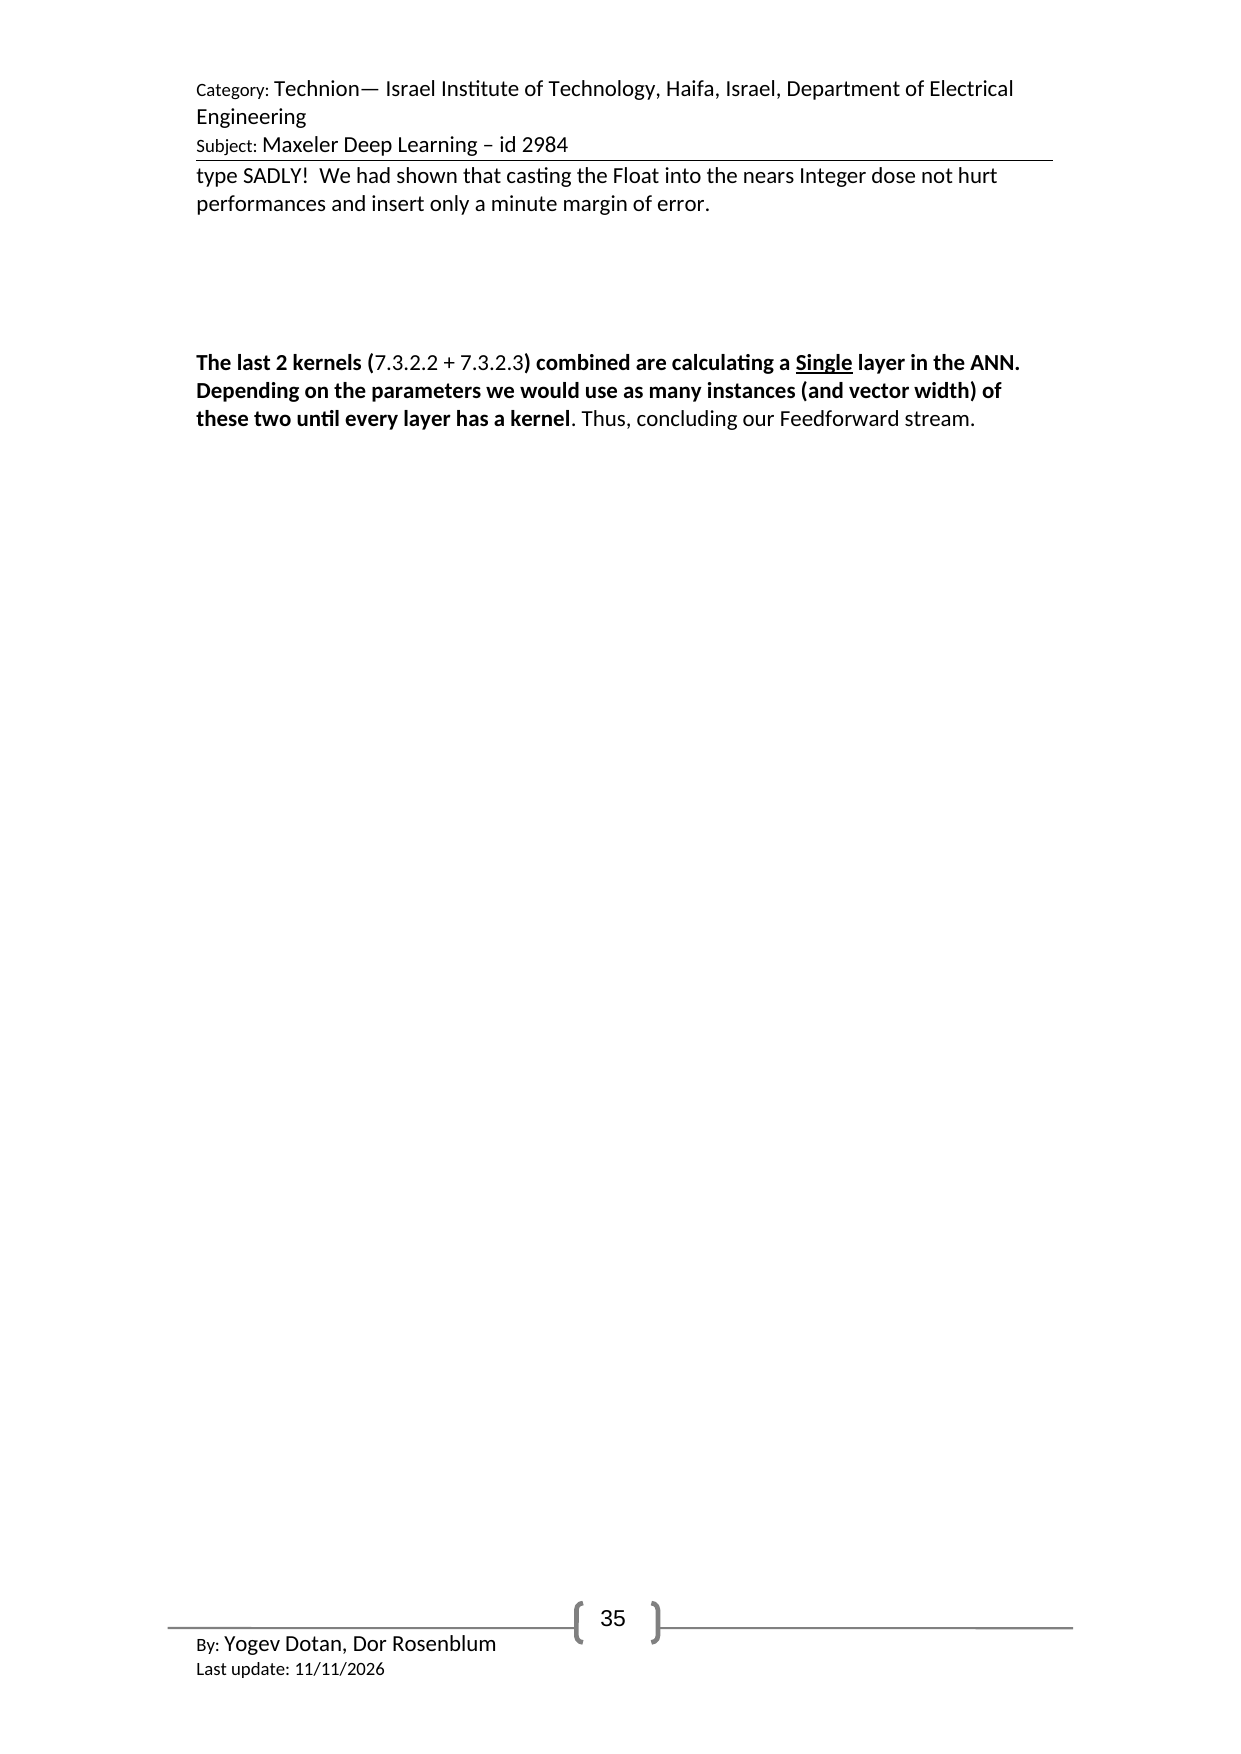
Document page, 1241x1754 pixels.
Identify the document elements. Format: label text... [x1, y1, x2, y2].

text The last 2 kernels (‎5.3.2.2 + ‎5.3.2.3) combined are calculating a Single layer in the ANN. Depending on the parameters we would use as many instances (and vector width) of these two until every layer has a kernel. Thus, concluding our Feedforward stream. [196, 348, 1053, 432]
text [196, 161, 1053, 217]
